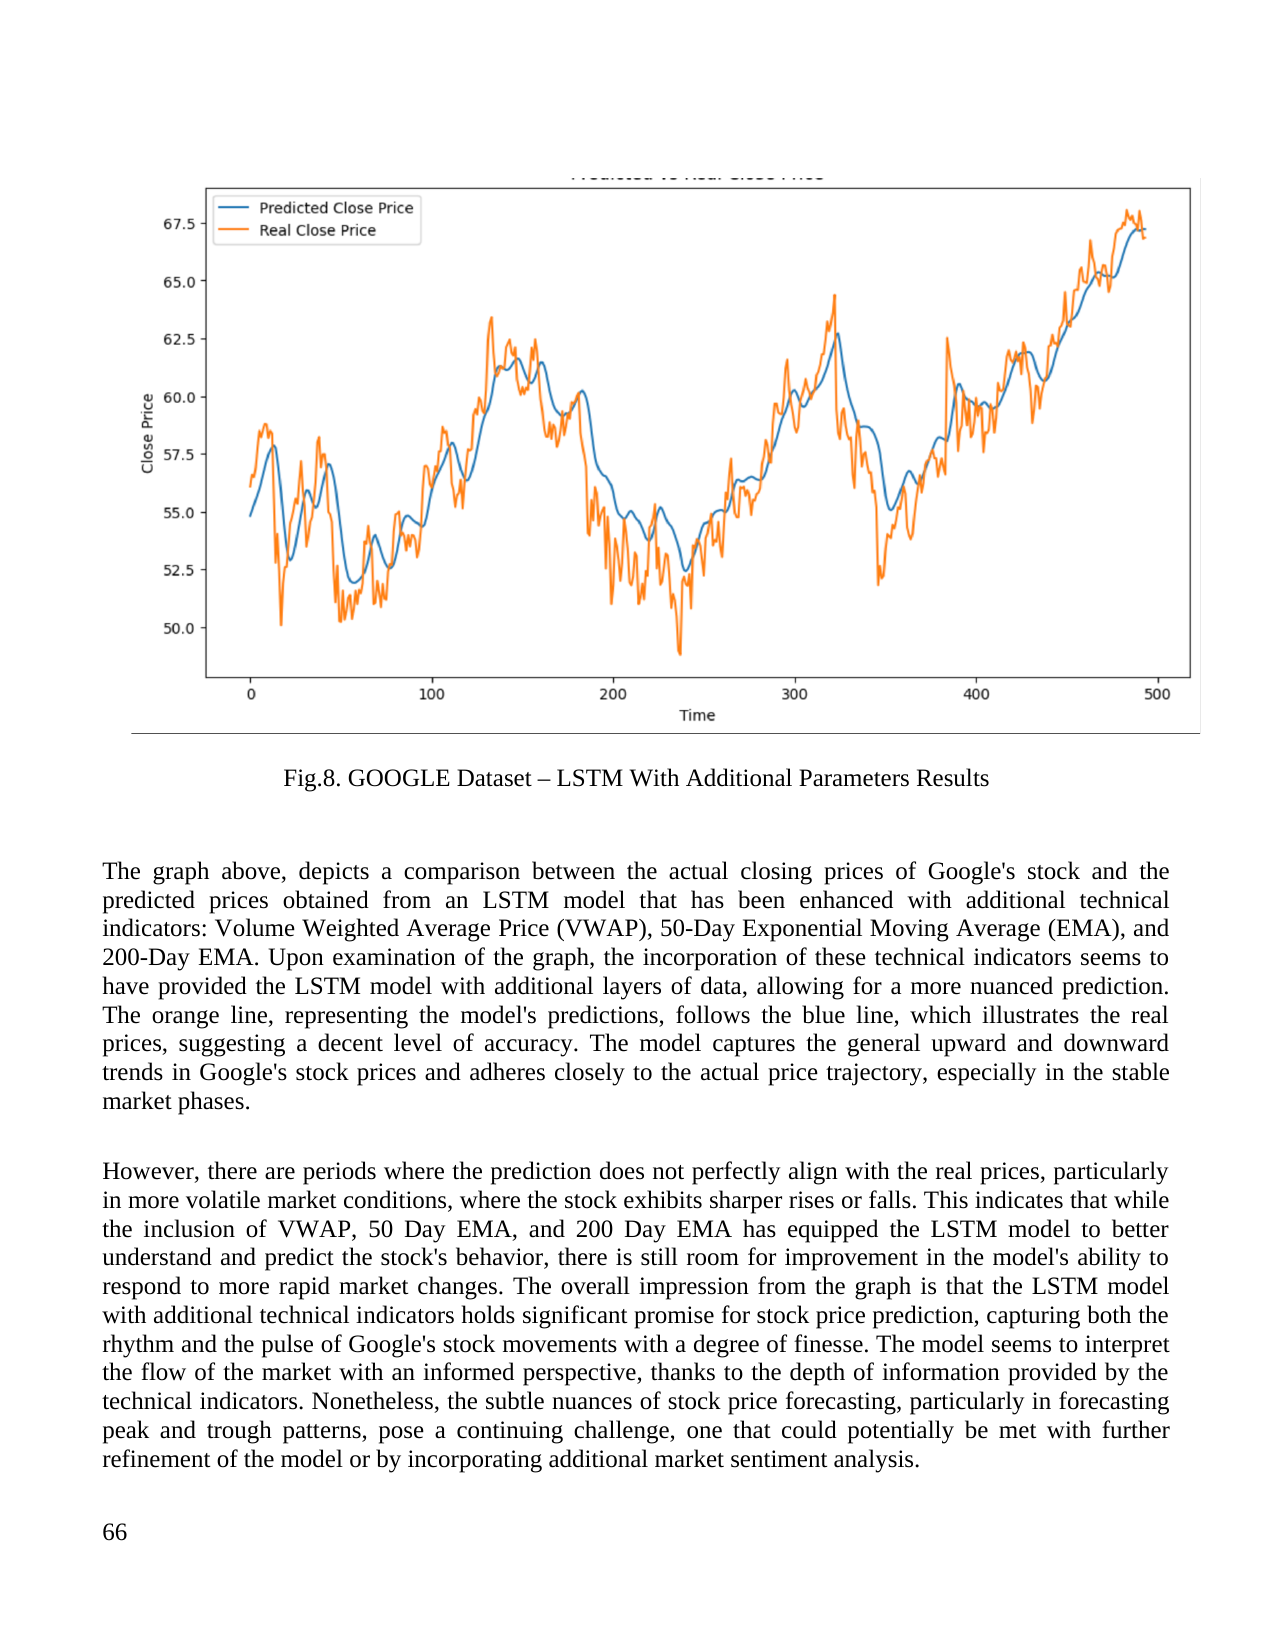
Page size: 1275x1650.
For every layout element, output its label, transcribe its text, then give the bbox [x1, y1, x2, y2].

text Fig.8. GOOGLE Dataset – LSTM With Additional Parameters Results [102, 763, 1171, 792]
text The graph above, depicts a comparison between the actual closing prices of Google's stock and the predicted prices obtained from an LSTM model that has been enhanced with additional technical indicators: Volume Weighted Average Price (VWAP), 50-Day Exponential Moving Average (EMA), and 200-Day EMA. Upon examination of the graph, the incorporation of these technical indicators seems to have provided the LSTM model with additional layers of data, allowing for a more nuanced prediction. The orange line, representing the model's predictions, follows the blue line, which illustrates the real prices, suggesting a decent level of accuracy. The model captures the general upward and downward trends in Google's stock prices and adheres closely to the actual price trajectory, especially in the stable market phases. [102, 856, 1171, 1115]
text However, there are periods where the prediction does not perfectly align with the real prices, particularly in more volatile market conditions, where the stock exhibits sharper rises or falls. This indicates that while the inclusion of VWAP, 50 Day EMA, and 200 Day EMA has equipped the LSTM model to better understand and predict the stock's behavior, there is still room for improvement in the model's ability to respond to more rapid market changes. The overall impression from the graph is that the LSTM model with additional technical indicators holds significant promise for stock price prediction, capturing both the rhythm and the pulse of Google's stock movements with a degree of finesse. The model seems to interpret the flow of the market with an informed perspective, thanks to the depth of information provided by the technical indicators. Nonetheless, the subtle nuances of stock price forecasting, particularly in forecasting peak and trough patterns, pose a continuing challenge, one that could potentially be met with further refinement of the model or by incorporating additional market sentiment analysis. [102, 1156, 1171, 1472]
picture [131, 178, 1200, 734]
